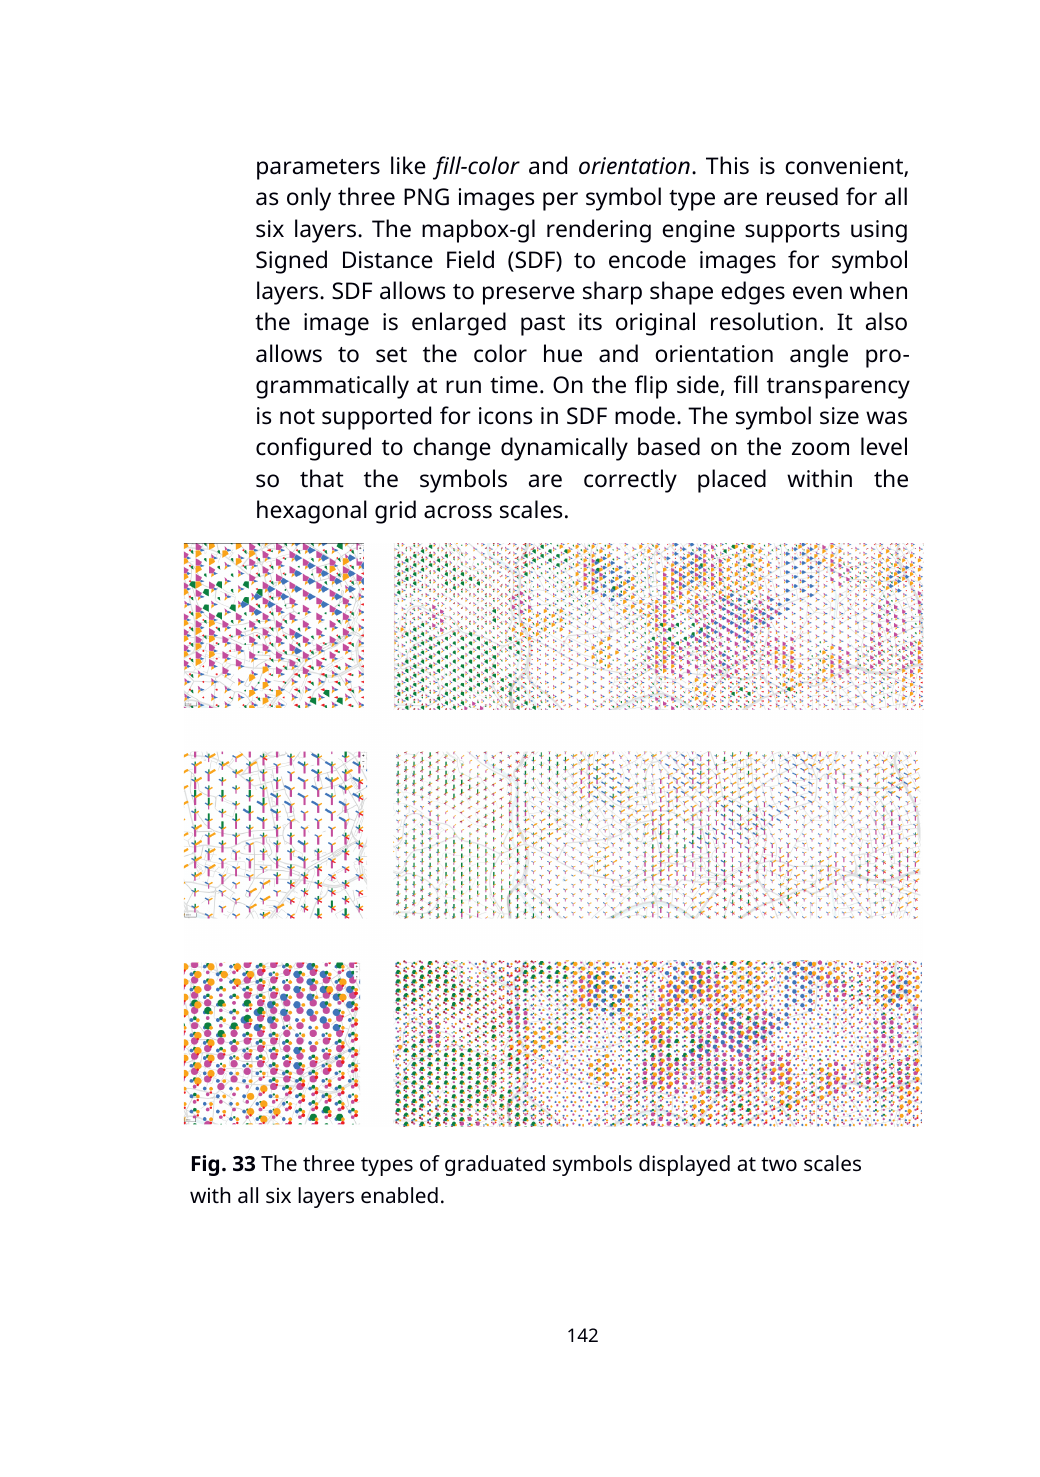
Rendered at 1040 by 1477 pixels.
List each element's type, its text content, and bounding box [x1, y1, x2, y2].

text Fig. 33 The three types of graduated symbols displayed at two scales with all six layers enabled. [190, 1127, 910, 1210]
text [255, 150, 910, 525]
picture [183, 543, 924, 1127]
